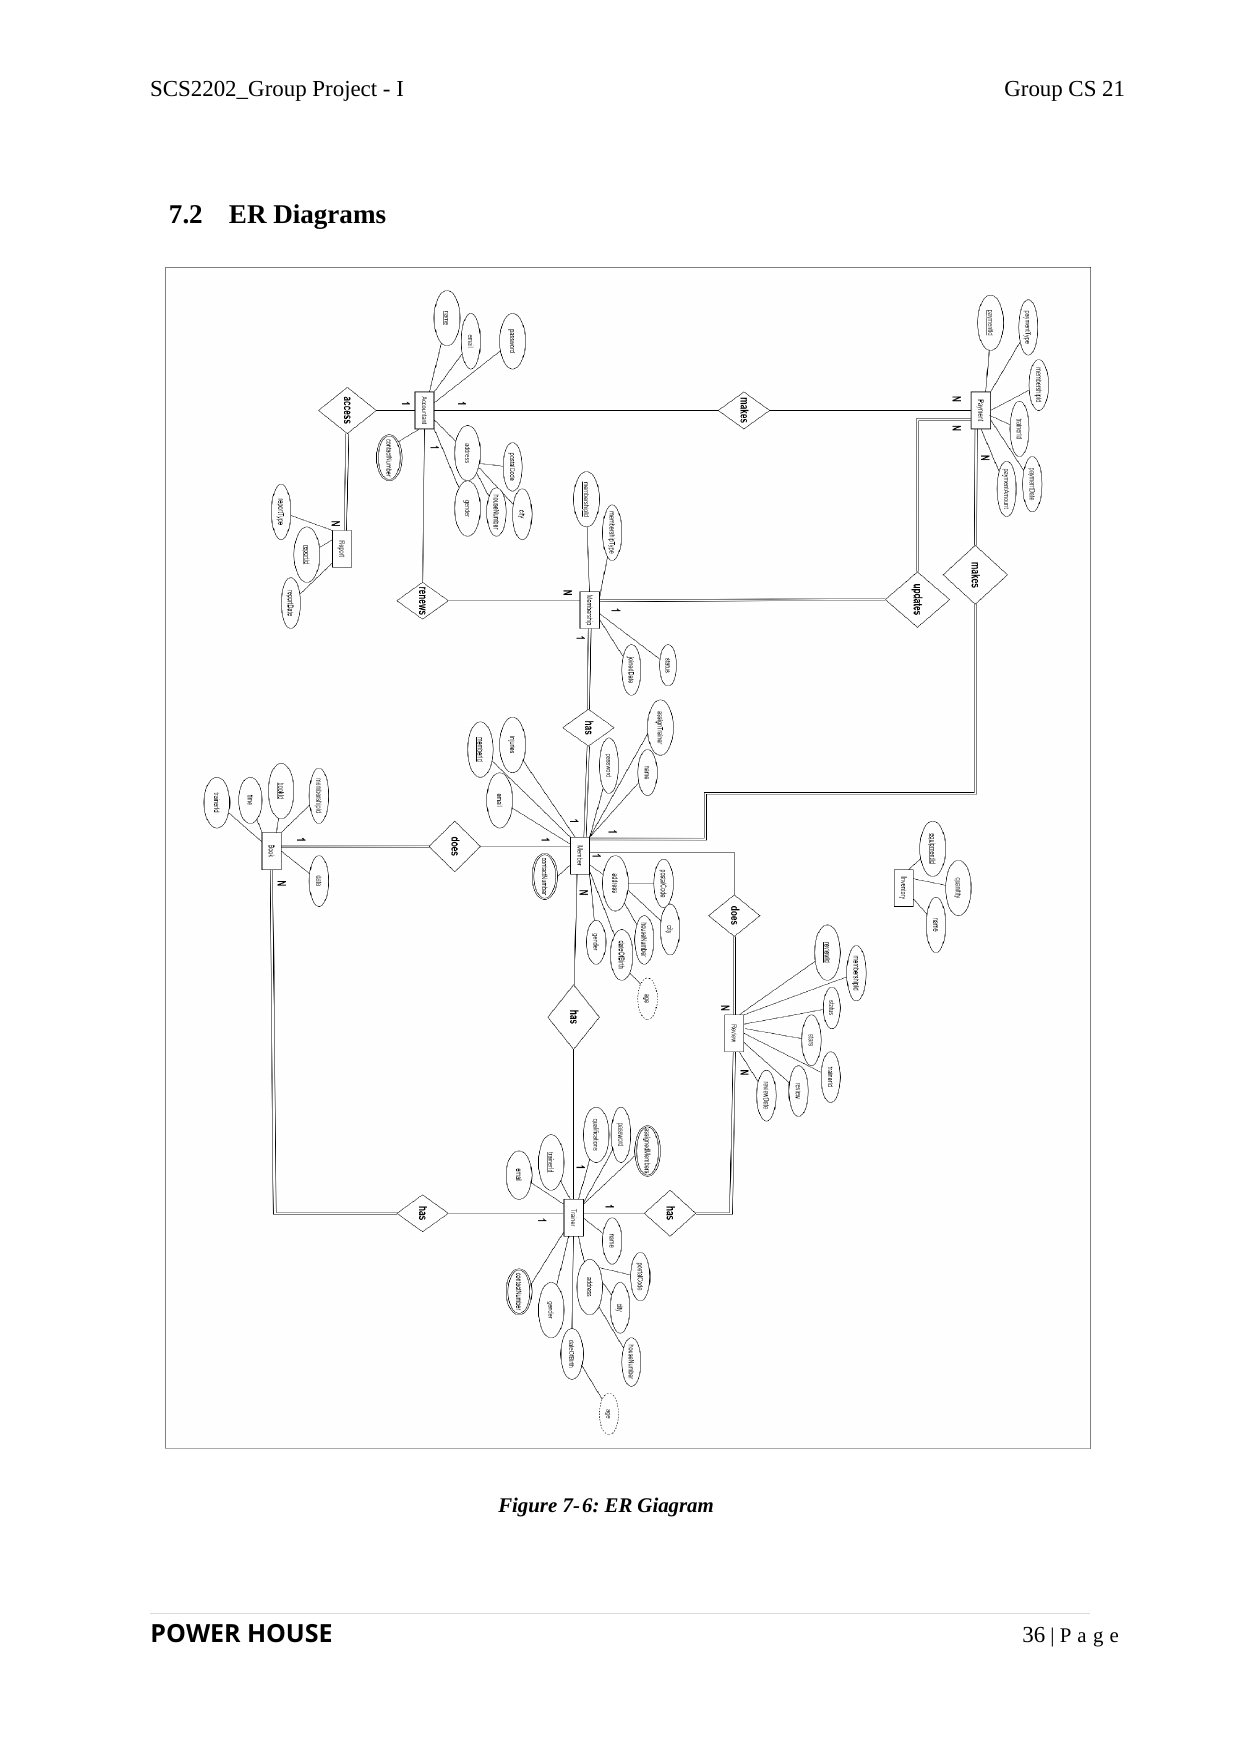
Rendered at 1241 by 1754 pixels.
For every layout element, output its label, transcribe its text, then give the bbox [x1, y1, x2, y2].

picture [163, 267, 1091, 1450]
subtitle ER Diagrams [169, 198, 1090, 229]
